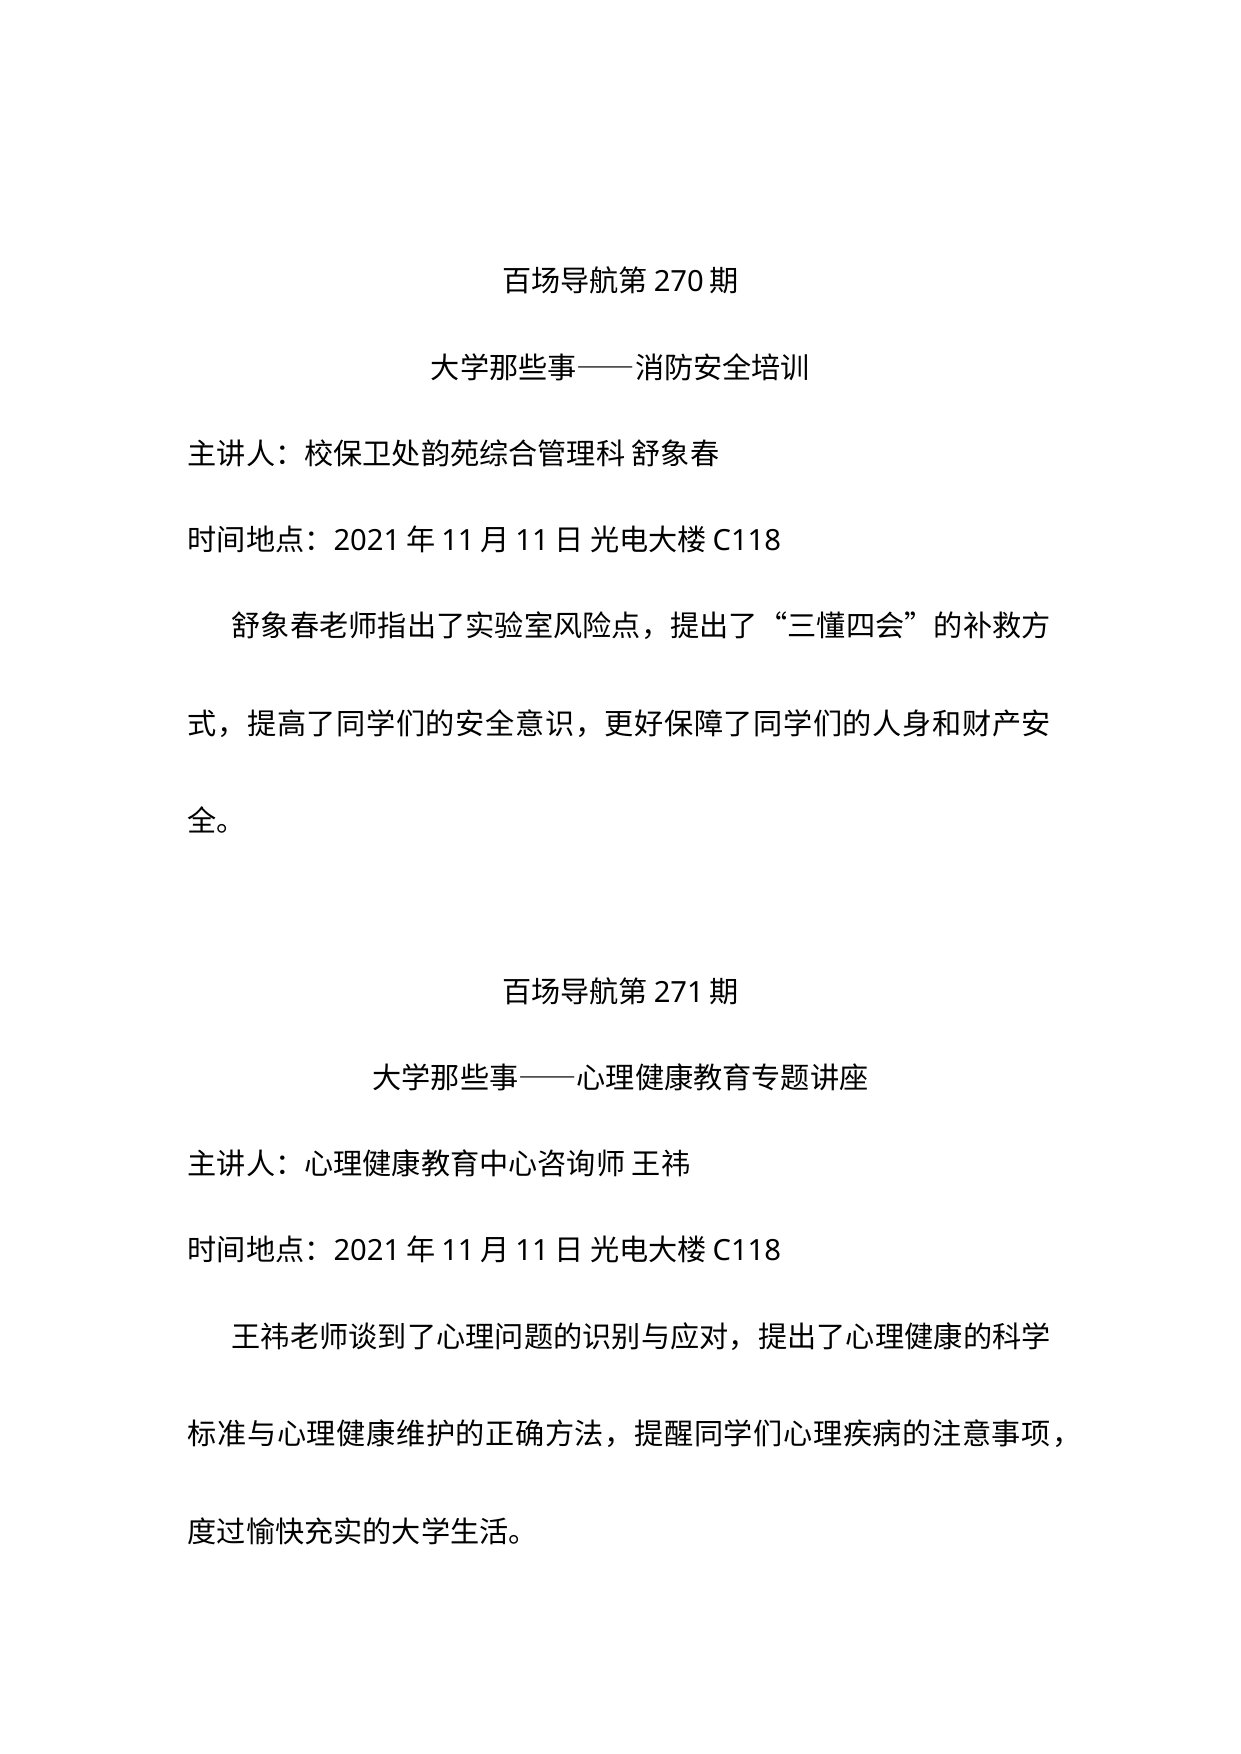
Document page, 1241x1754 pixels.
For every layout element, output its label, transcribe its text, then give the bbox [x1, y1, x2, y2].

text 大学那些事——消防安全培训 [187, 333, 1053, 398]
text 舒象春老师指出了实验室风险点，提出了“三懂四会”的补救方式，提高了同学们的安全意识，更好保障了同学们的人身和财产安全。 [187, 591, 1053, 851]
text 王祎老师谈到了心理问题的识别与应对，提出了心理健康的科学标准与心理健康维护的正确方法，提醒同学们心理疾病的注意事项，度过愉快充实的大学生活。 [187, 1302, 1053, 1562]
text 主讲人：心理健康教育中心咨询师 王祎 [187, 1129, 1053, 1194]
text 时间地点：2021年11月11日 光电大楼C118 [187, 1216, 1053, 1281]
text 百场导航第270期 [187, 247, 1053, 312]
text 百场导航第271期 [187, 957, 1053, 1022]
text 主讲人：校保卫处韵苑综合管理科 舒象春 [187, 419, 1053, 484]
text 时间地点：2021年11月11日 光电大楼C118 [187, 505, 1053, 570]
text 大学那些事——心理健康教育专题讲座 [187, 1043, 1053, 1108]
